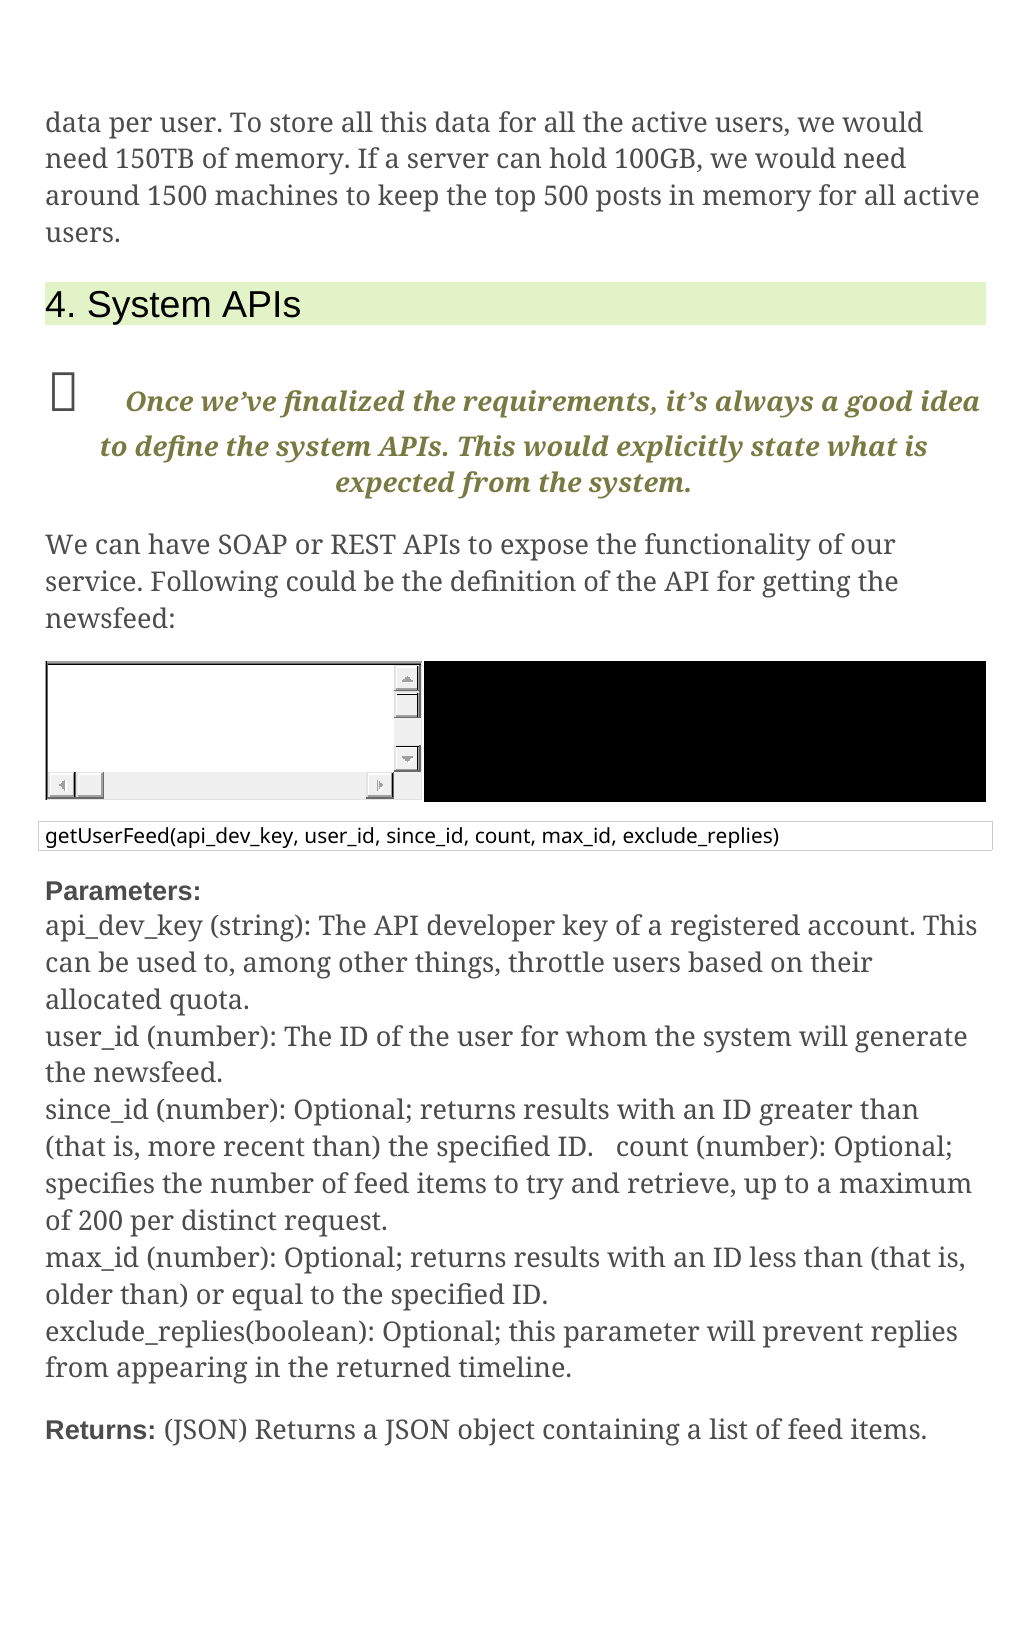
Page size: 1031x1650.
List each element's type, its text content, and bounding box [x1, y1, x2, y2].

text Parameters: api_dev_key (string): The API developer key of a registered account. This can be used to, among other things, throttle users based on their allocated quota. user_id (number): The ID of the user for whom the system will generate the newsfeed. since_id (number): Optional; returns results with an ID greater than (that is, more recent than) the specified ID. count (number): Optional; specifies the number of feed items to try and retrieve, up to a maximum of 200 per distinct request. max_id (number): Optional; returns results with an ID less than (that is, older than) or equal to the specified ID. exclude_replies(boolean): Optional; this parameter will prevent replies from appearing in the returned timeline. [45, 875, 986, 1386]
subtitle 4. System APIs [45, 282, 986, 325]
text getUserFeed(api_dev_key, user_id, since_id, count, max_id, exclude_replies) [39, 822, 992, 850]
text We can have SOAP or REST APIs to expose the functionality of our service. Following could be the definition of the API for getting the newsfeed: [45, 526, 986, 636]
text 💡 Once we’ve finalized the requirements, it’s always a good idea to define the system APIs. This would explicitly state what is expected from the system. [45, 353, 986, 501]
text Returns: (JSON) Returns a JSON object containing a list of feed items. [45, 1411, 986, 1448]
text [45, 103, 986, 251]
